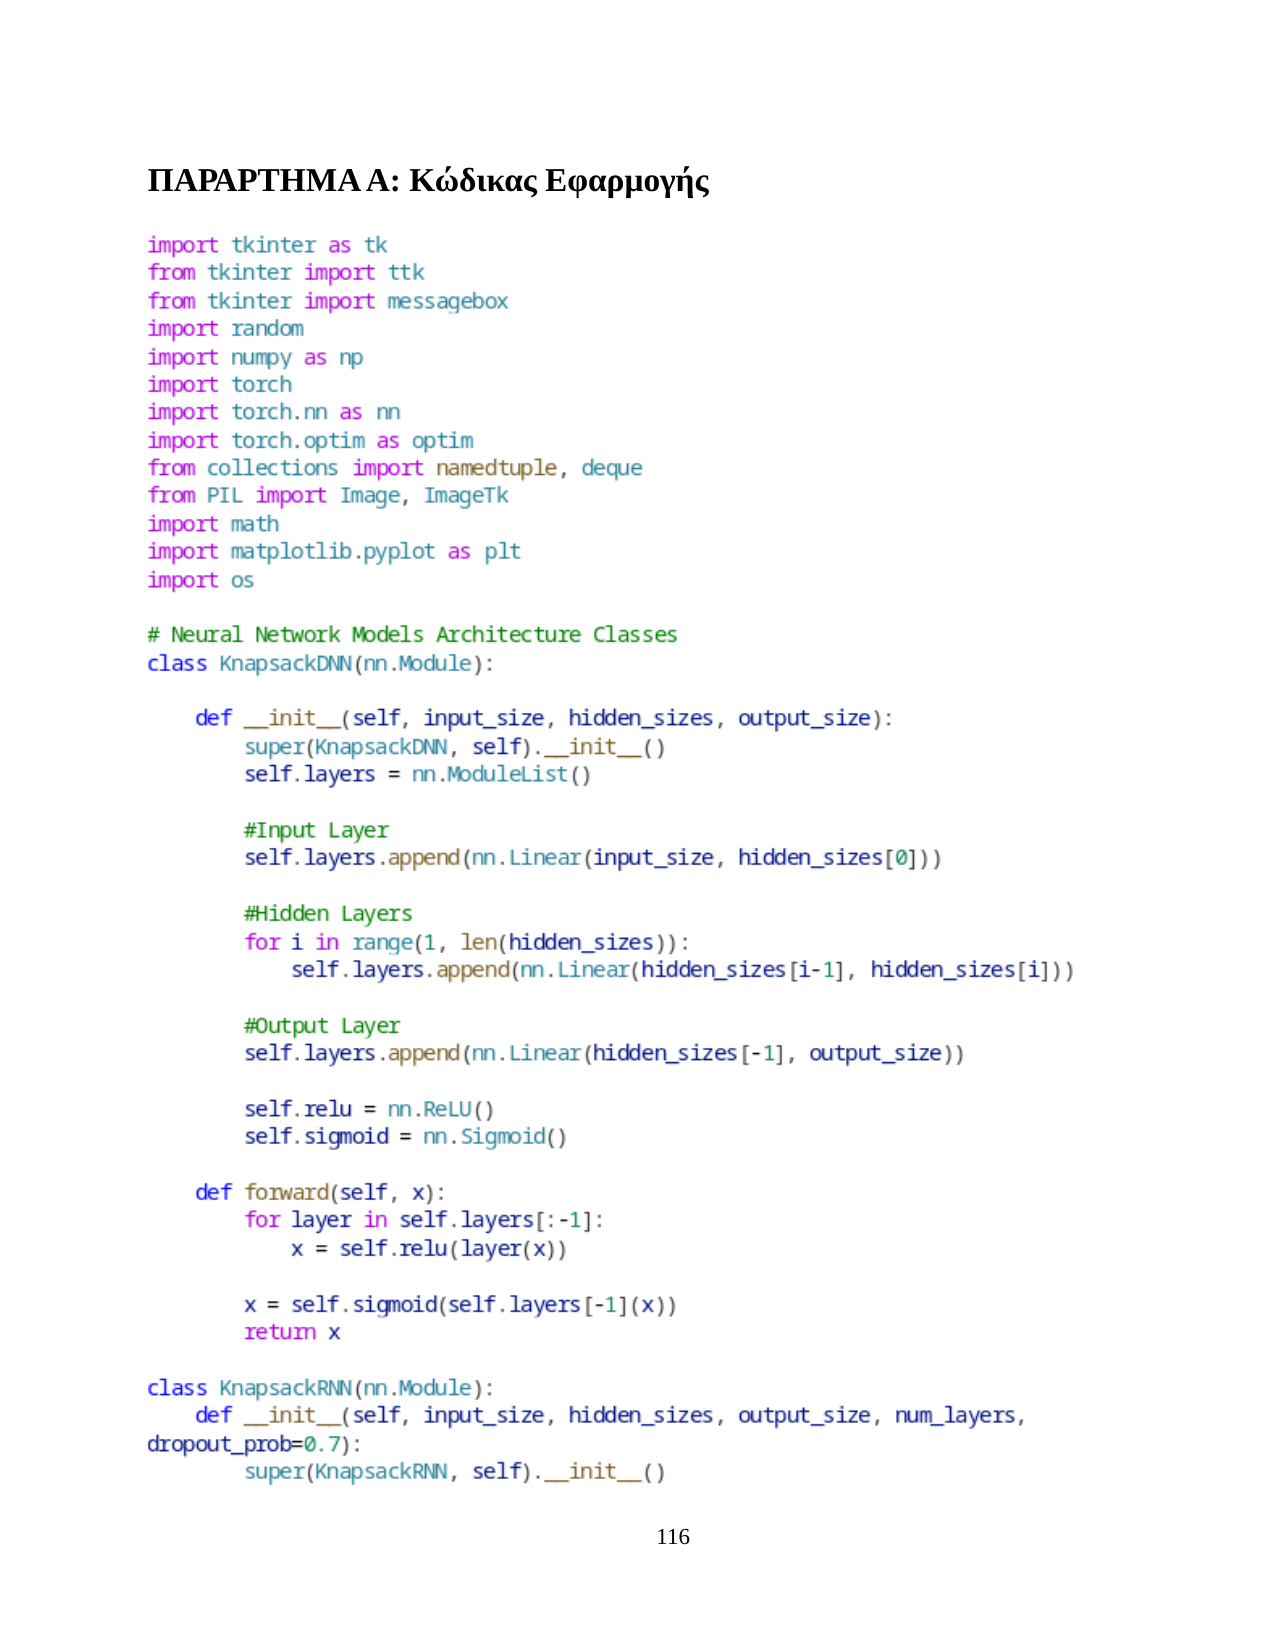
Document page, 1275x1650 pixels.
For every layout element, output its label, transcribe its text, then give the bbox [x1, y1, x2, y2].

subtitle ΠΑΡΑΡΤΗΜΑ Α: Κώδικας Εφαρμογής [148, 160, 1127, 198]
